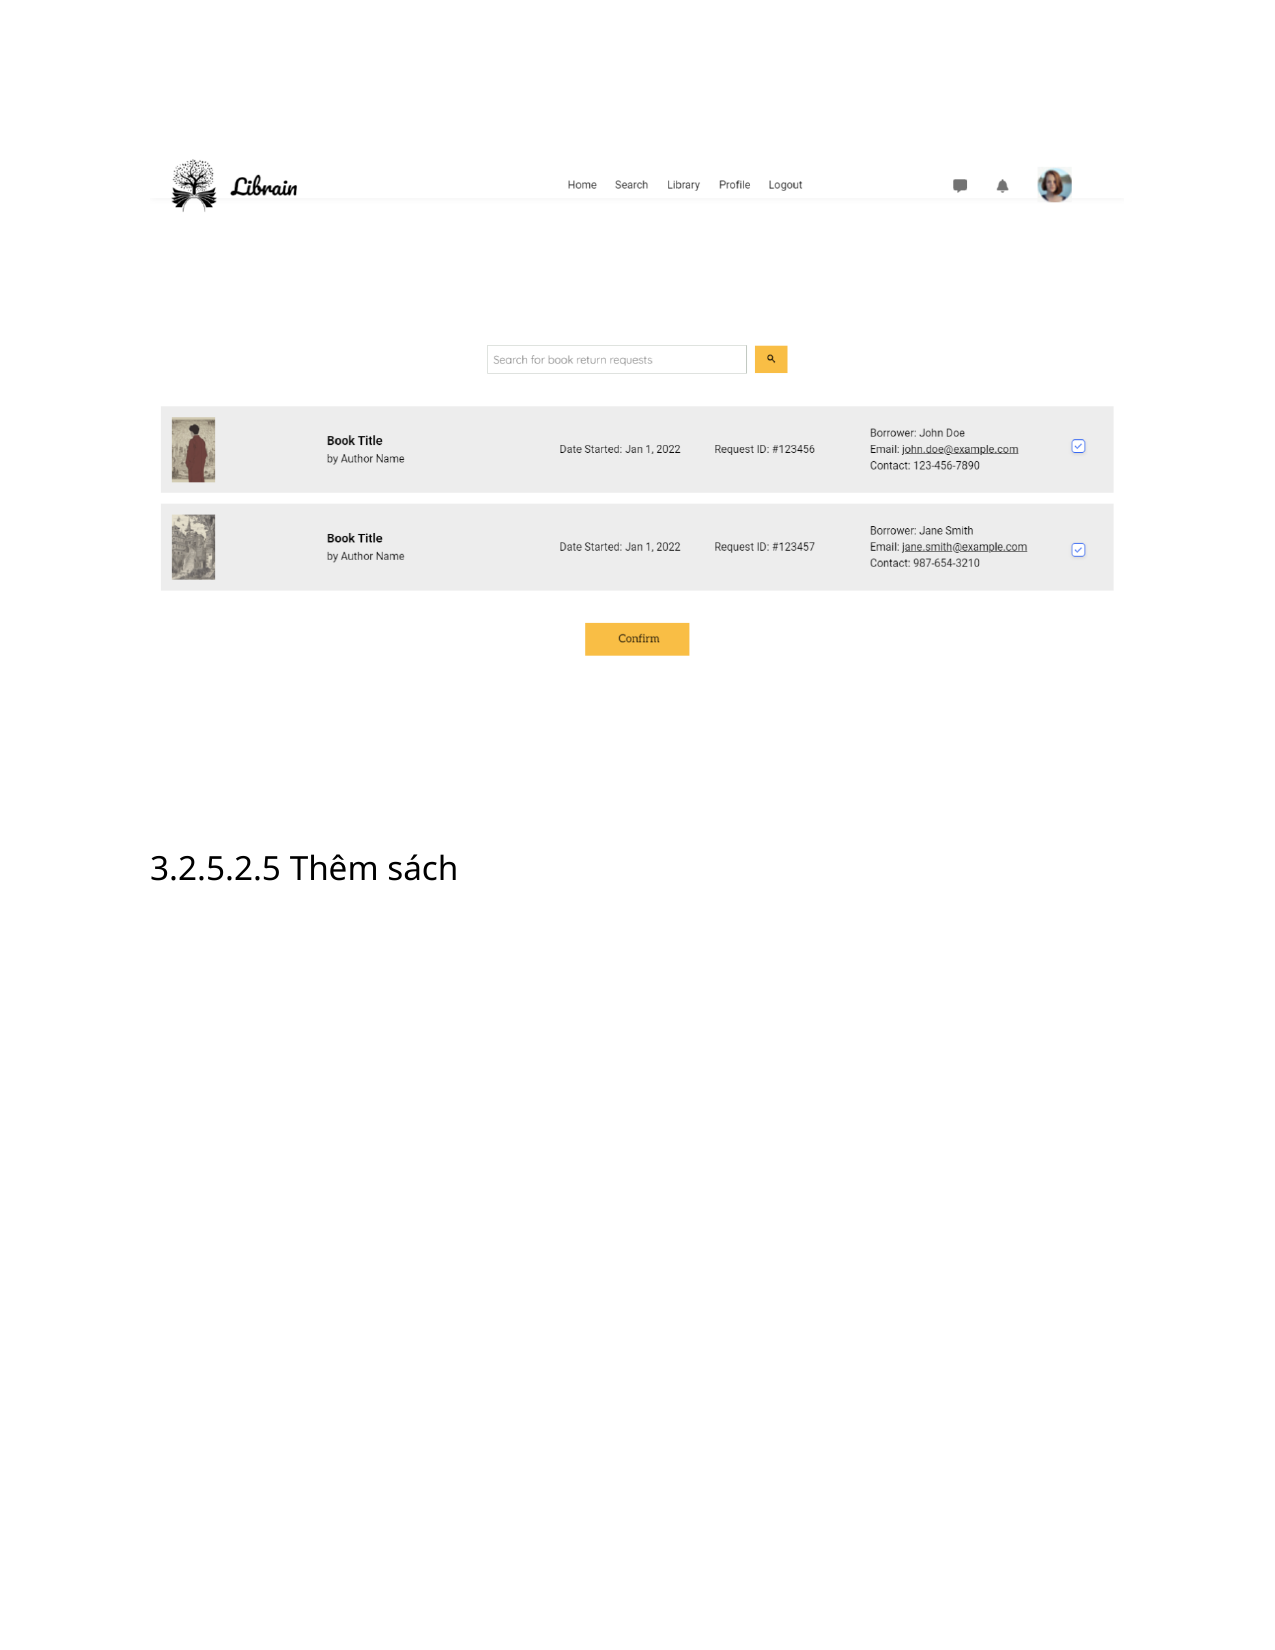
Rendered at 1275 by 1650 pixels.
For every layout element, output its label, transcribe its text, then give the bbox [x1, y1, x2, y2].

text 3.2.5.2.5 Thêm sách [150, 844, 1125, 890]
picture [150, 150, 1124, 759]
